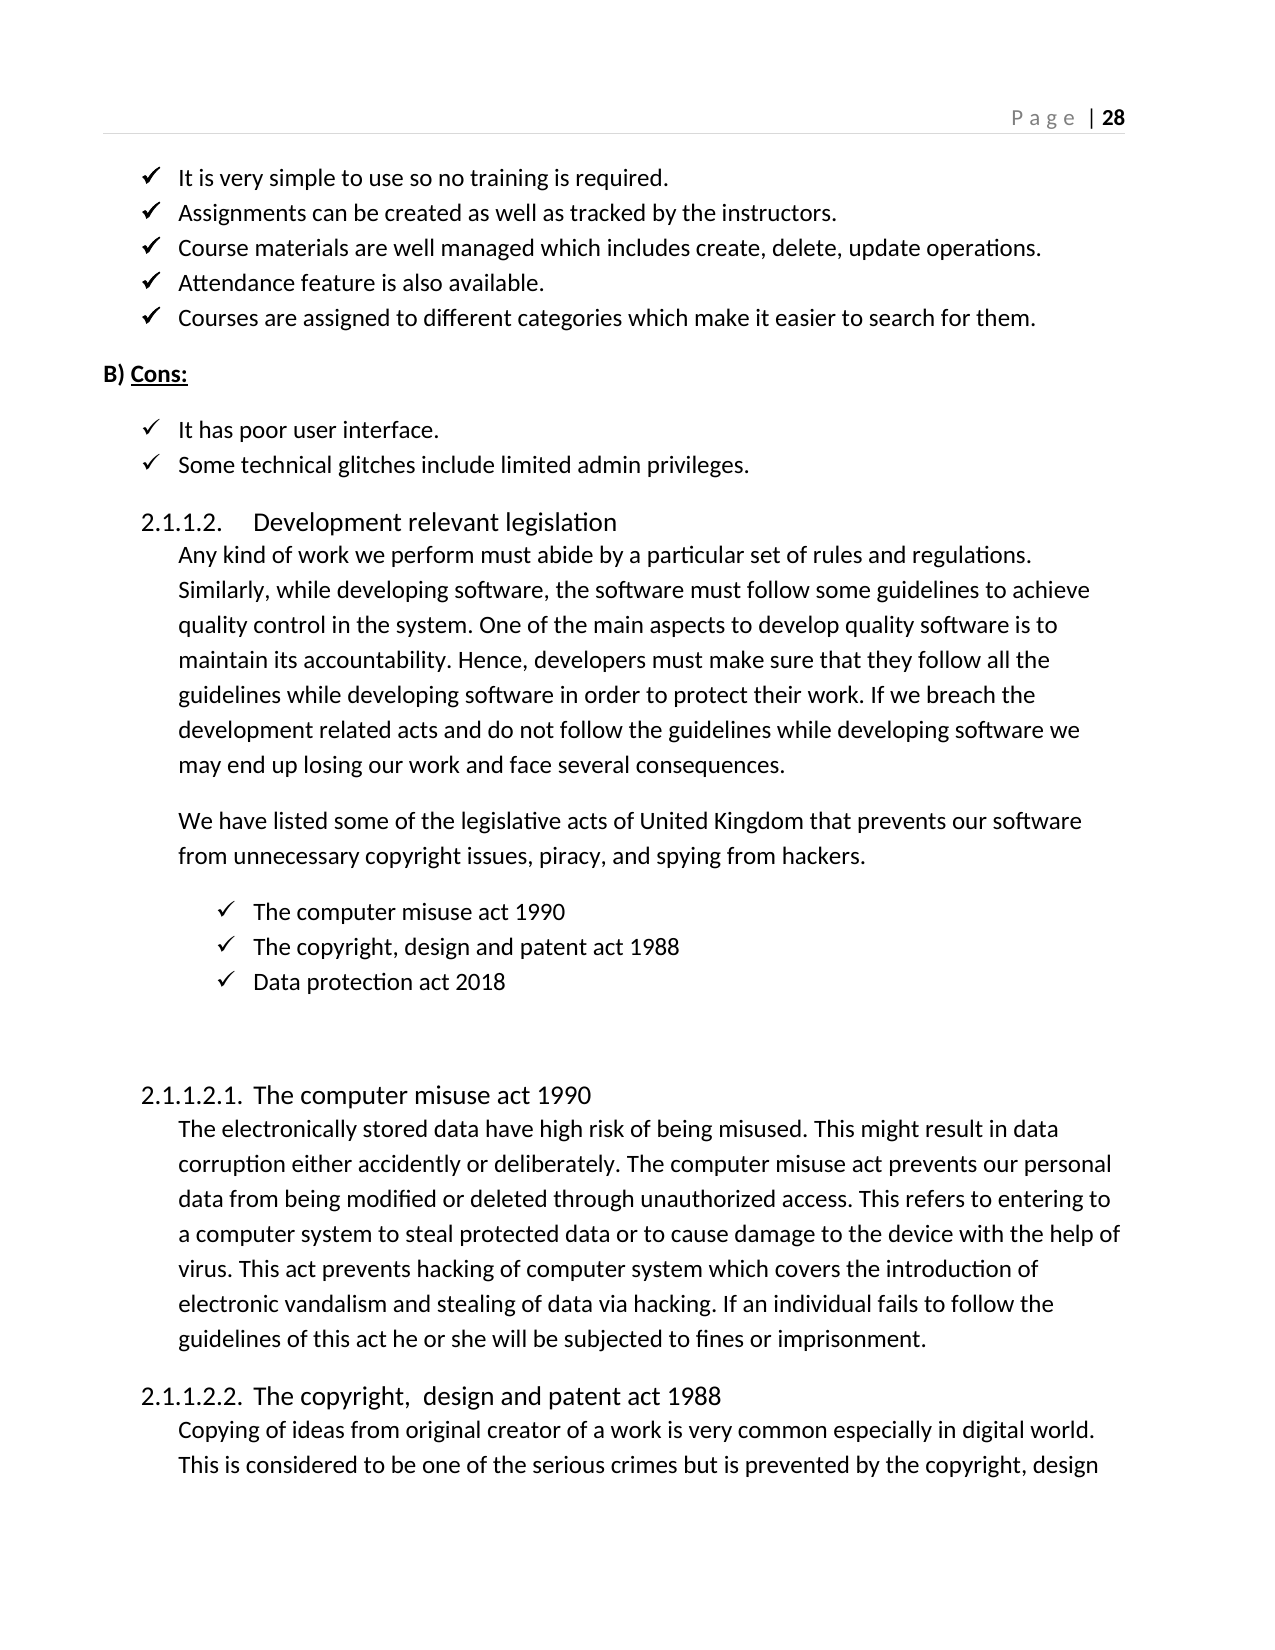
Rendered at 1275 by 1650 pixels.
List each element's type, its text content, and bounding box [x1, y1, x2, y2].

subtitle The computer misuse act 1990 [141, 1078, 1125, 1111]
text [178, 1414, 1125, 1479]
text B) Cons: [103, 358, 1125, 388]
subtitle The copyright, design and patent act 1988 [141, 1379, 1125, 1412]
text Any kind of work we perform must abide by a particular set of rules and regulations. Similarly, while developing software, the software must follow some guidelines to achieve quality control in the system. One of the main aspects to develop quality software is to maintain its accountability. Hence, developers must make sure that they follow all the guidelines while developing software in order to protect their work. If we breach the development related acts and do not follow the guidelines while developing software we may end up losing our work and face several consequences. [178, 540, 1125, 780]
list Attendance feature is also available. [141, 267, 1125, 298]
list The computer misuse act 1990 [216, 896, 1125, 927]
list It has poor user interface. [141, 414, 1125, 444]
list It is very simple to use so no training is required. [141, 162, 1125, 193]
text The electronically stored data have high risk of being misused. This might result in data corruption either accidently or deliberately. The computer misuse act prevents our personal data from being modified or deleted through unauthorized access. This refers to entering to a computer system to steal protected data or to cause damage to the device with the help of virus. This act prevents hacking of computer system which covers the introduction of electronic vandalism and stealing of data via hacking. If an individual fails to follow the guidelines of this act he or she will be subjected to fines or imprisonment. [178, 1113, 1125, 1353]
list Some technical glitches include limited admin privileges. [141, 449, 1125, 479]
list Data protection act 2018 [216, 966, 1125, 997]
subtitle Development relevant legislation [141, 505, 1125, 538]
list Assignments can be created as well as tracked by the instructors. [141, 197, 1125, 228]
list The copyright, design and patent act 1988 [216, 931, 1125, 962]
text We have listed some of the legislative acts of United Kingdom that prevents our software from unnecessary copyright issues, piracy, and spying from hackers. [178, 806, 1125, 871]
list Course materials are well managed which includes create, delete, update operations. [141, 232, 1125, 263]
list Courses are assigned to different categories which make it easier to search for them. [141, 302, 1125, 333]
